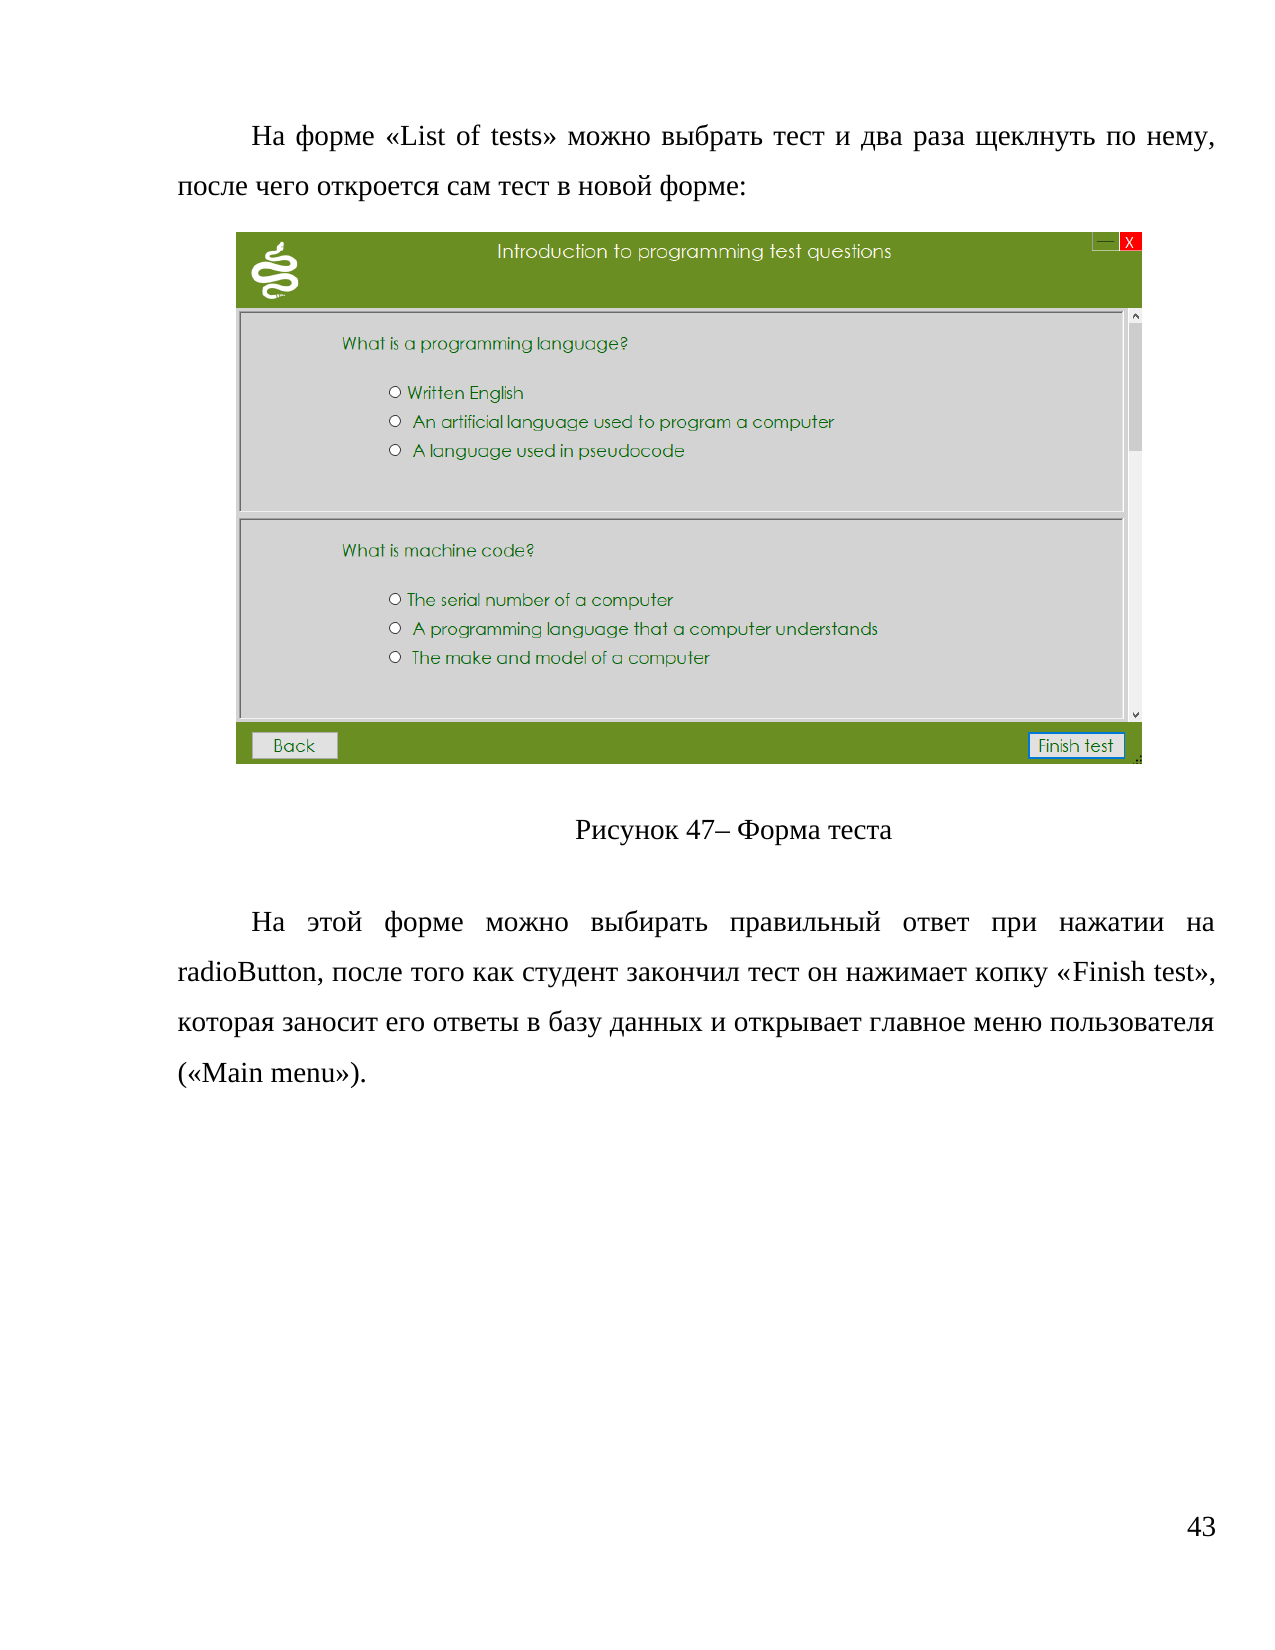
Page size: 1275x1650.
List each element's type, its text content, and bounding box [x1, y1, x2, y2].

text На форме «List of tests» можно выбрать тест и два раза щеклнуть по нему, после чего откроется сам тест в новой форме: [177, 118, 1216, 202]
picture [236, 232, 1142, 764]
